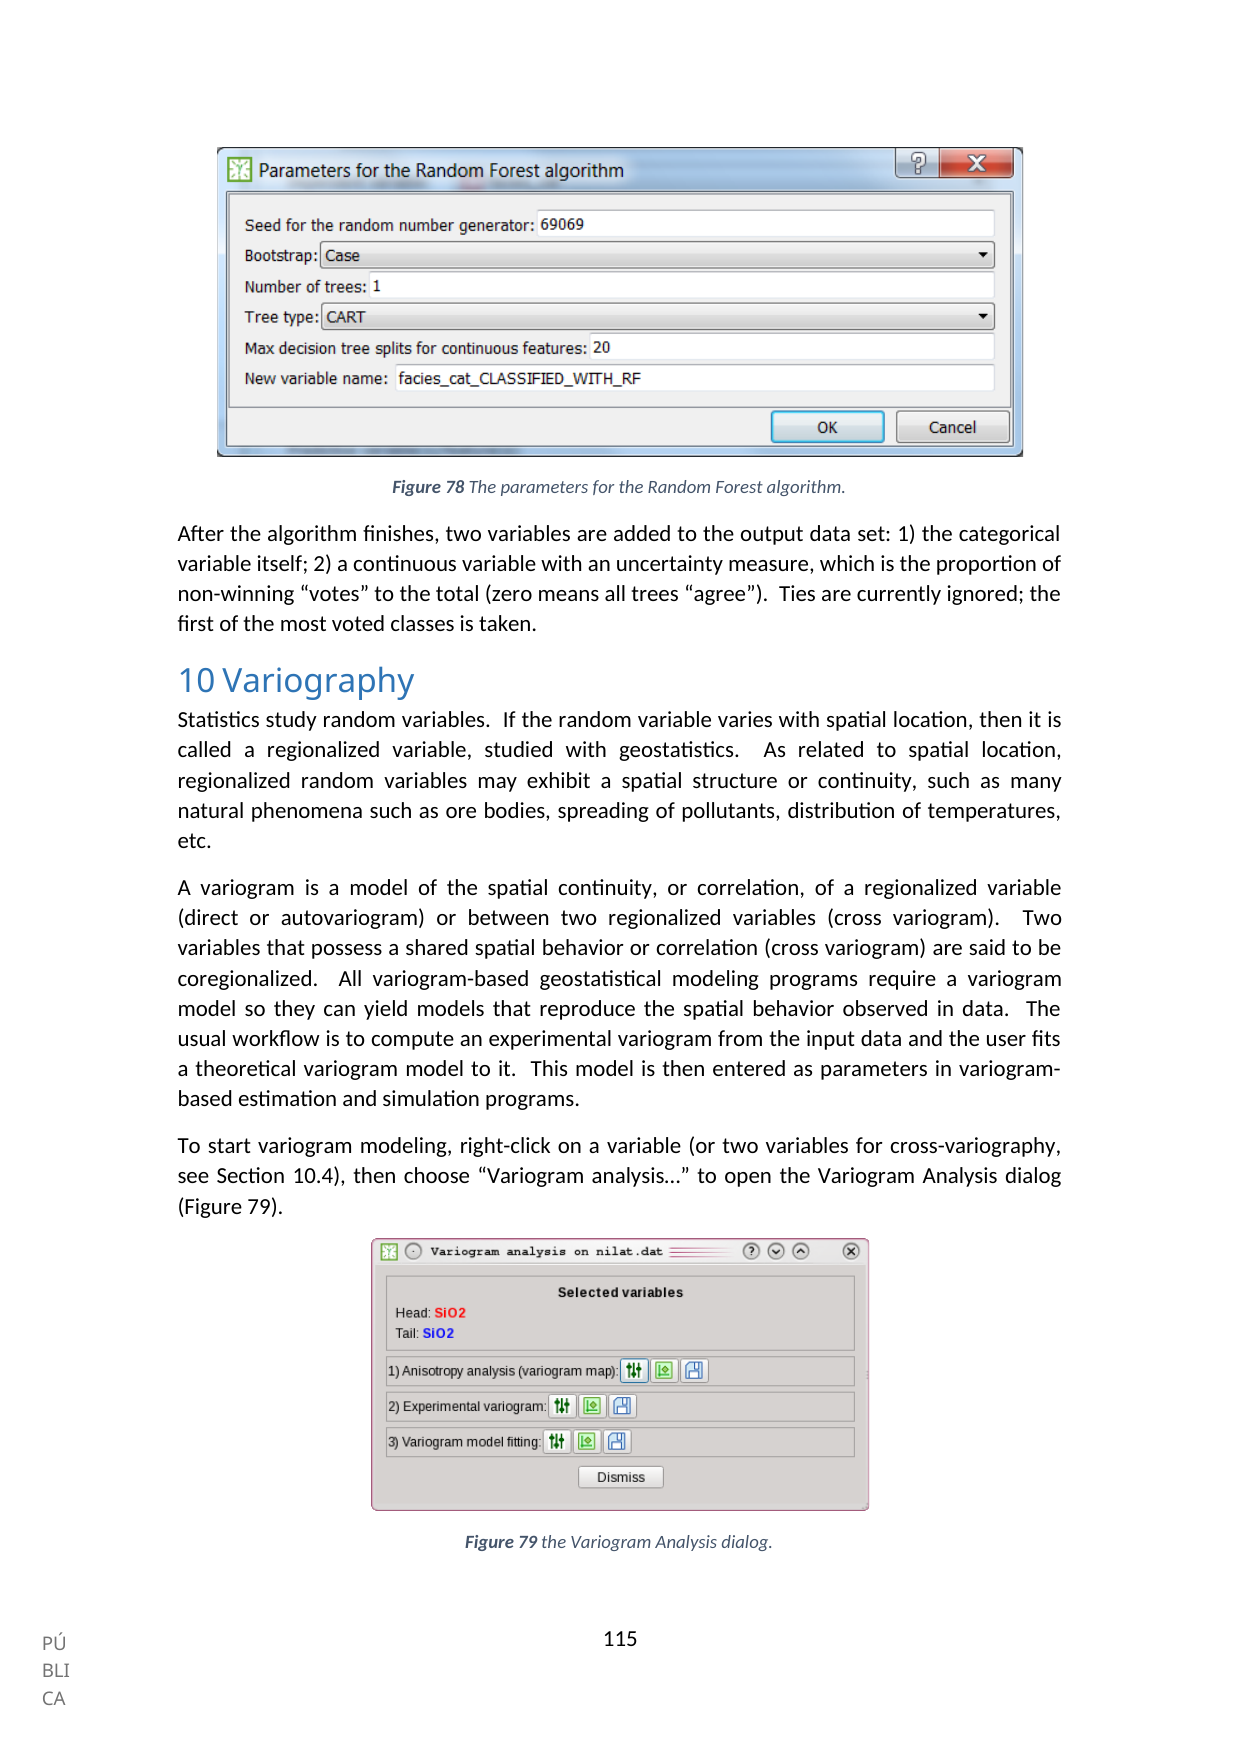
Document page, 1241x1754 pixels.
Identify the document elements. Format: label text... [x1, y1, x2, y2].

text To start variogram modeling, right-click on a variable (or two variables for cross-variography, see Section 10.4), then choose “Variogram analysis…” to open the Variogram Analysis dialog (Figure 78). [177, 1131, 1063, 1220]
picture [371, 1238, 870, 1511]
text Figure 78 The parameters for the Random Forest algorithm. [177, 475, 1063, 498]
text Figure 79 the Variogram Analysis dialog. [177, 1530, 1063, 1553]
text Statistics study random variables. If the random variable varies with spatial location, then it is called a regionalized variable, studied with geostatistics. As related to spatial location, regionalized random variables may exhibit a spatial structure or continuity, such as many natural phenomena such as ore bodies, spreading of pollutants, distribution of temperatures, etc. [177, 705, 1063, 854]
picture [217, 147, 1024, 457]
subtitle Variography [177, 656, 1063, 702]
text After the algorithm finishes, two variables are added to the output data set: 1) the categorical variable itself; 2) a continuous variable with an uncertainty measure, which is the proportion of non-winning “votes” to the total (zero means all trees “agree”). Ties are currently ignored; the first of the most voted classes is taken. [177, 519, 1063, 638]
text A variogram is a model of the spatial continuity, or correlation, of a regionalized variable (direct or autovariogram) or between two regionalized variables (cross variogram). Two variables that possess a shared spatial behavior or correlation (cross variogram) are said to be coregionalized. All variogram-based geostatistical modeling programs require a variogram model so they can yield models that reproduce the spatial behavior observed in data. The usual workflow is to compute an experimental variogram from the input data and the user fits a theoretical variogram model to it. This model is then entered as parameters in variogram-based estimation and simulation programs. [177, 873, 1063, 1113]
